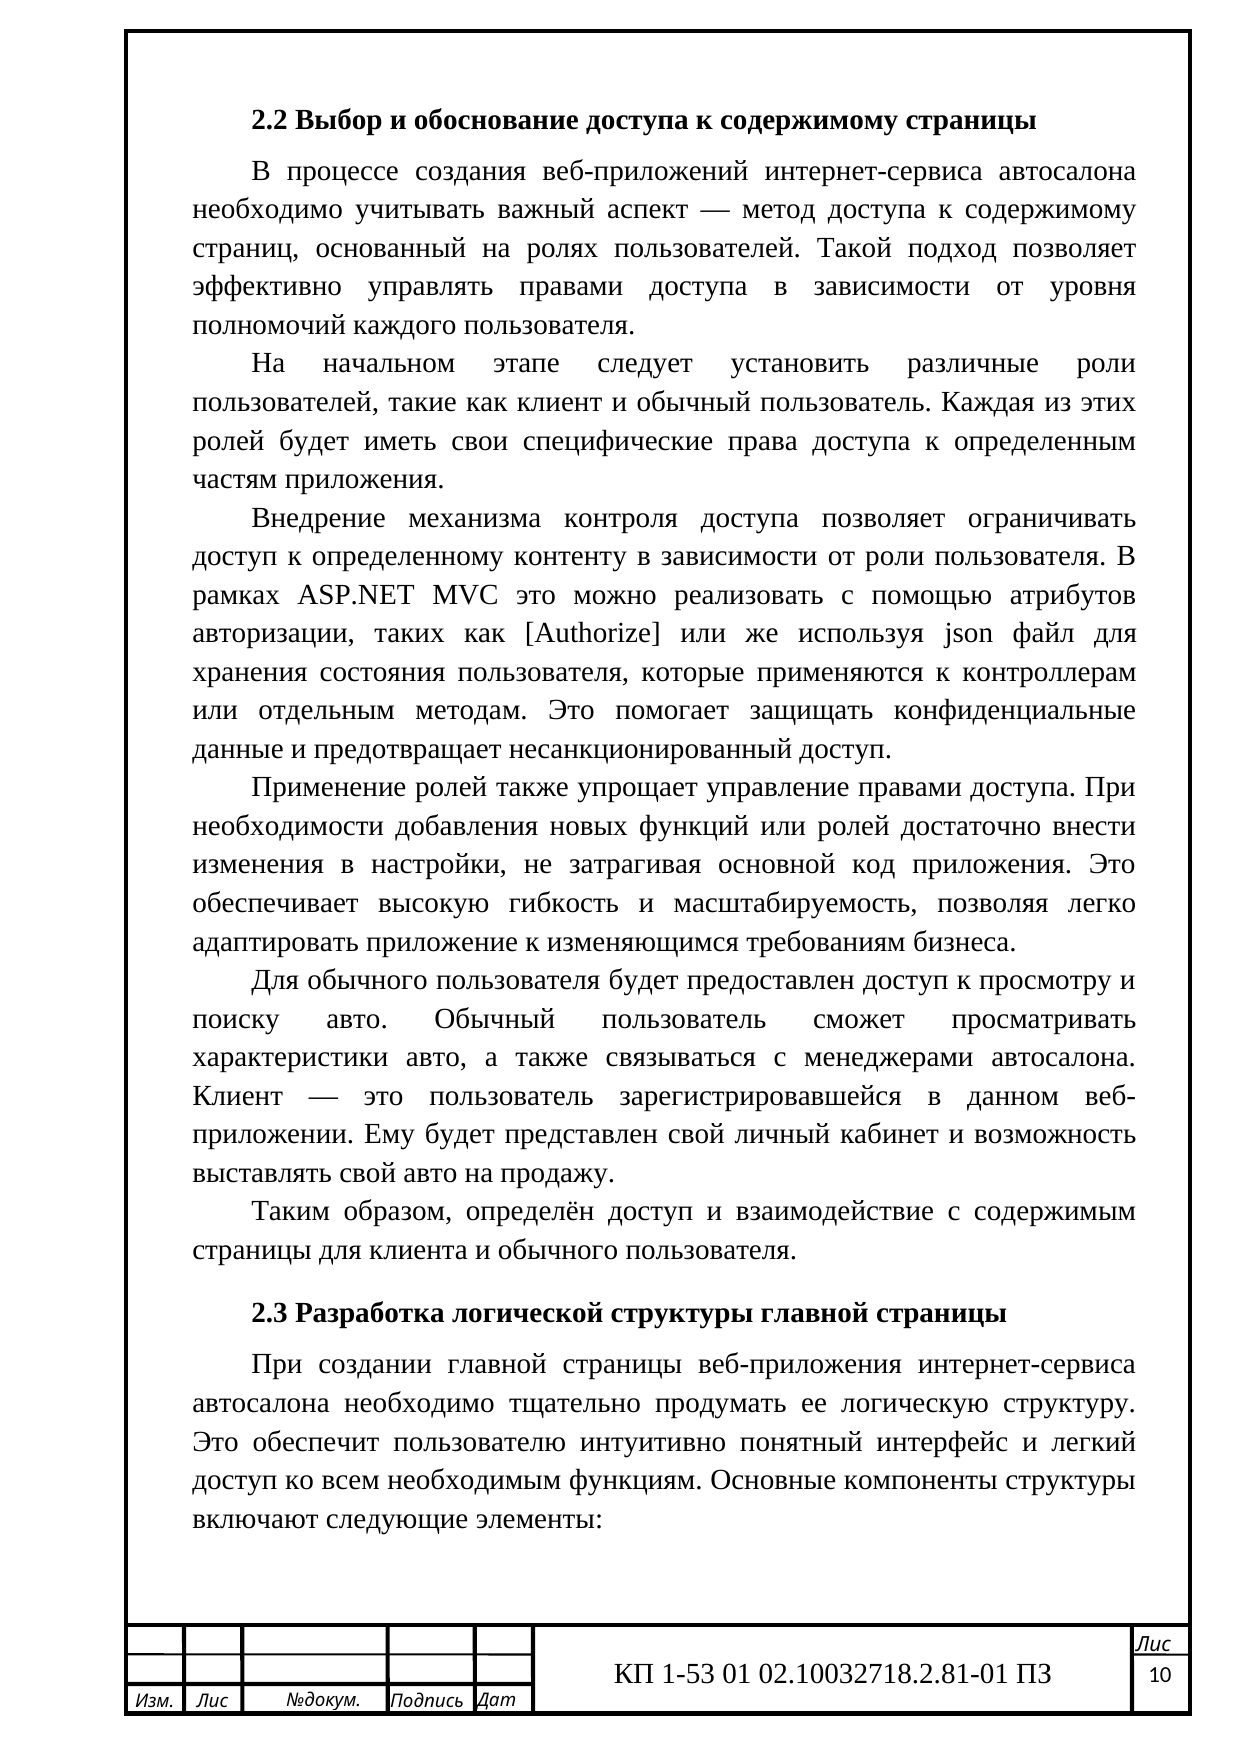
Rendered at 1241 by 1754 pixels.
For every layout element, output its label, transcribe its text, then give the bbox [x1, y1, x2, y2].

text Внедрение механизма контроля доступа позволяет ограничивать доступ к определенному контенту в зависимости от роли пользователя. В рамках ASP.NET MVC это можно реализовать с помощью атрибутов авторизации, таких как [Authorize] или же используя json файл для хранения состояния пользователя, которые применяются к контроллерам или отдельным методам. Это помогает защищать конфиденциальные данные и предотвращает несанкционированный доступ. [192, 500, 1137, 764]
text Применение ролей также упрощает управление правами доступа. При необходимости добавления новых функций или ролей достаточно внести изменения в настройки, не затрагивая основной код приложения. Это обеспечивает высокую гибкость и масштабируемость, позволяя легко адаптировать приложение к изменяющимся требованиям бизнеса. [192, 769, 1137, 957]
text На начальном этапе следует установить различные роли пользователей, такие как клиент и обычный пользователь. Каждая из этих ролей будет иметь свои специфические права доступа к определенным частям приложения. [192, 346, 1137, 495]
text Таким образом, определён доступ и взаимодействие с содержимым страницы для клиента и обычного пользователя. [192, 1193, 1137, 1266]
text При создании главной страницы веб-приложения интернет-сервиса автосалона необходимо тщательно продумать ее логическую структуру. Это обеспечит пользователю интуитивно понятный интерфейс и легкий доступ ко всем необходимым функциям. Основные компоненты структуры включают следующие элементы: [192, 1347, 1137, 1534]
text 2.2 Выбор и обоснование доступа к содержимому страницы [177, 102, 1152, 135]
text В процессе создания веб-приложений интернет-сервиса автосалона необходимо учитывать важный аспект — метод доступа к содержимому страниц, основанный на ролях пользователей. Такой подход позволяет эффективно управлять правами доступа в зависимости от уровня полномочий каждого пользователя. [192, 153, 1137, 341]
text 2.3 Разработка логической структуры главной страницы [177, 1296, 1152, 1329]
text Для обычного пользователя будет предоставлен доступ к просмотру и поиску авто. Обычный пользователь сможет просматривать характеристики авто, а также связываться с менеджерами автосалона. Клиент — это пользователь зарегистрировавшейся в данном веб-приложении. Ему будет представлен свой личный кабинет и возможность выставлять свой авто на продажу. [192, 962, 1137, 1188]
